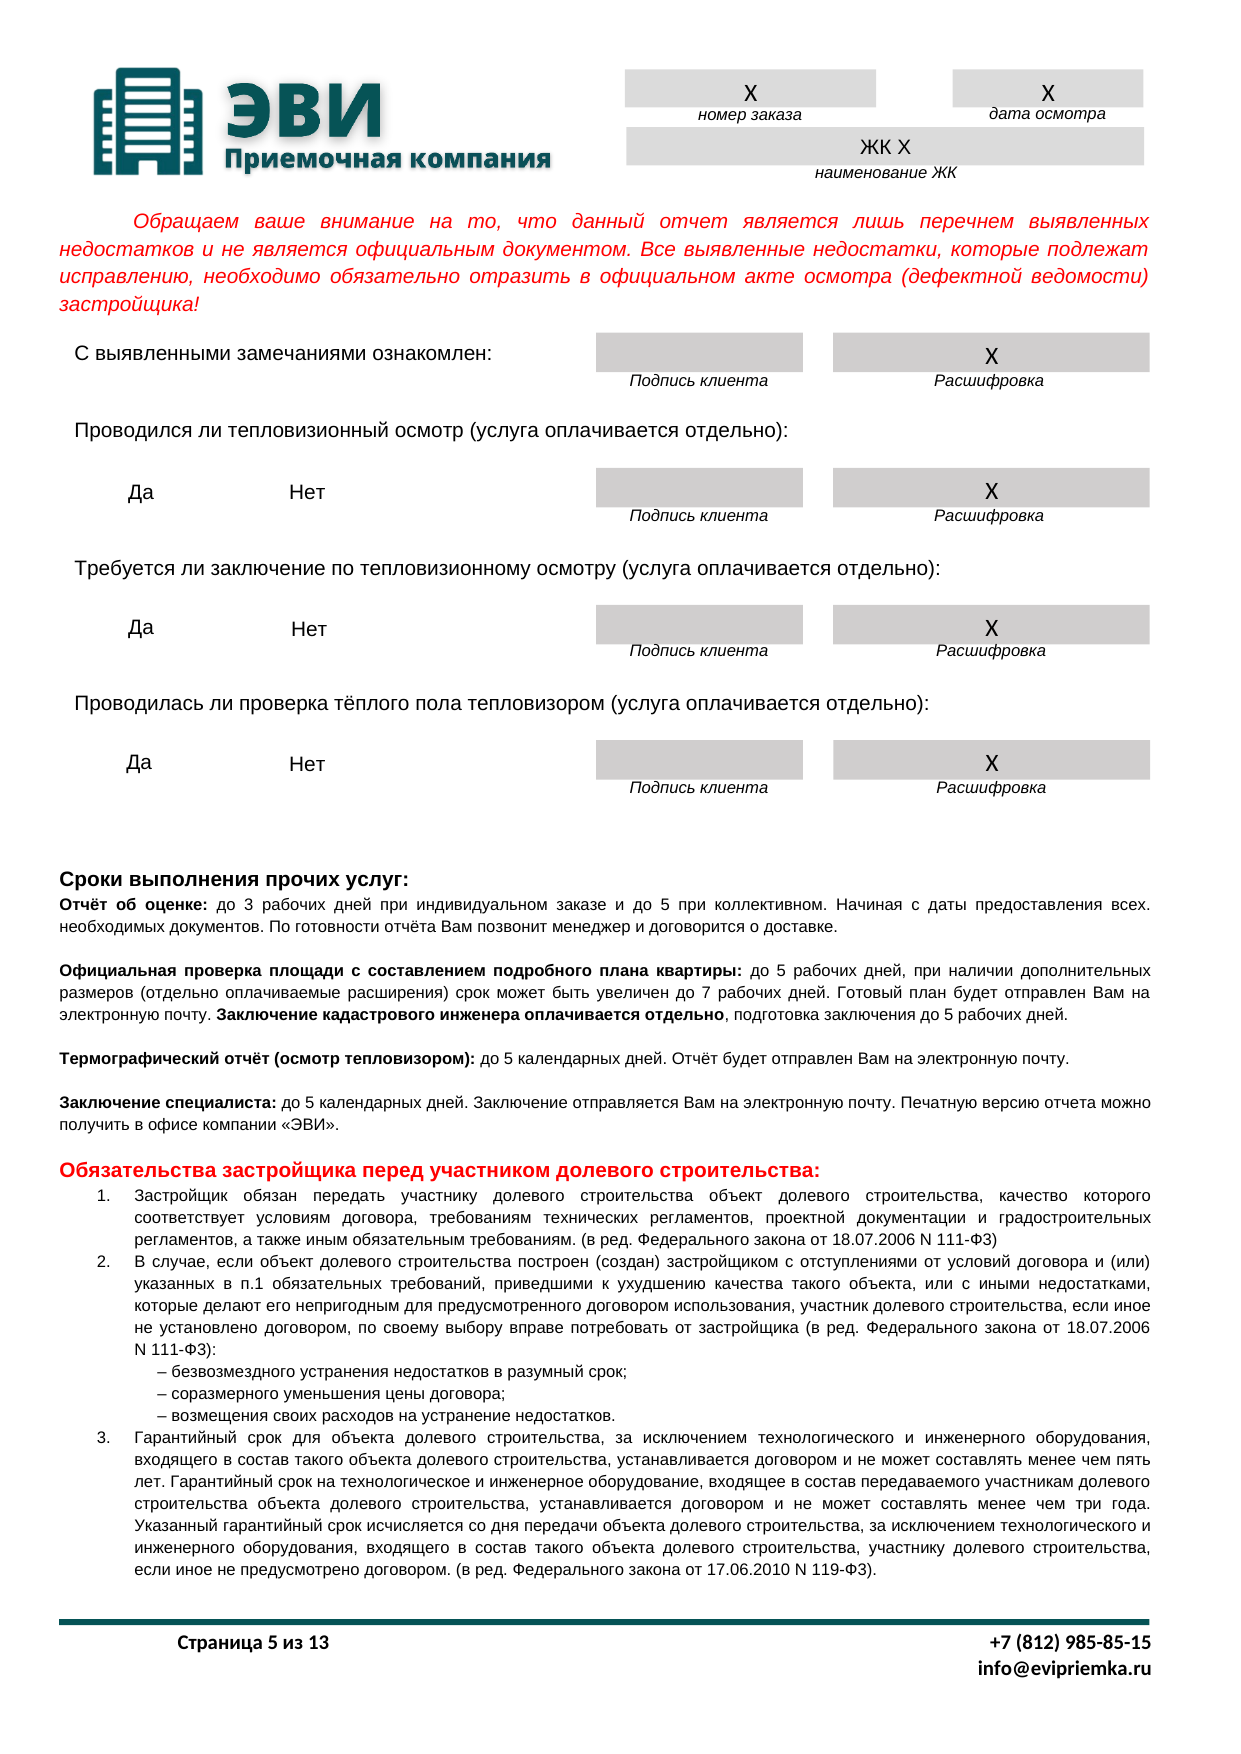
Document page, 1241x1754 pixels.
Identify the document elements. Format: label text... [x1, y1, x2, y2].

text Термографический отчёт (осмотр тепловизором): до 5 календарных дней. Отчёт будет отправлен Вам на электронную почту. [59, 1048, 1152, 1068]
text Обращаем ваше внимание на то, что данный отчет является лишь перечнем выявленных недостатков и не является официальным документом. Все выявленные недостатки, которые подлежат исправлению, необходимо обязательно отразить в официальном акте осмотра (дефектной ведомости) застройщика! [59, 209, 1152, 316]
text Заключение специалиста: до 5 календарных дней. Заключение отправляется Вам на электронную почту. Печатную версию отчета можно получить в офисе компании «ЭВИ». [59, 1092, 1152, 1133]
text Официальная проверка площади с составлением подробного плана квартиры: до 5 рабочих дней, при наличии дополнительных размеров (отдельно оплачиваемые расширения) срок может быть увеличен до 7 рабочих дней. Готовый план будет отправлен Вам на электронную почту. Заключение кадастрового инженера оплачивается отдельно, подготовка заключения до 5 рабочих дней. [59, 961, 1152, 1024]
text Обязательства застройщика перед участником долевого строительства: [59, 1158, 1152, 1182]
list – возмещения своих расходов на устранение недостатков. [134, 1406, 1152, 1425]
list Гарантийный срок для объекта долевого строительства, за исключением технологического и инженерного оборудования, входящего в состав такого объекта долевого строительства, устанавливается договором и не может составлять менее чем пять лет. Гарантийный срок на технологическое и инженерное оборудование, входящее в состав передаваемого участникам долевого строительства объекта долевого строительства, устанавливается договором и не может составлять менее чем три года. Указанный гарантийный срок исчисляется со дня передачи объекта долевого строительства, за исключением технологического и инженерного оборудования, входящего в состав такого объекта долевого строительства, участнику долевого строительства, если иное не предусмотрено договором. (в ред. Федерального закона от 17.06.2010 N 119-Ф3). [97, 1428, 1152, 1579]
text Сроки выполнения прочих услуг: [59, 867, 1152, 891]
list – безвозмездного устранения недостатков в разумный срок; [134, 1362, 1152, 1381]
picture [59, 59, 560, 188]
list – соразмерного уменьшения цены договора; [134, 1384, 1152, 1403]
list В случае, если объект долевого строительства построен (создан) застройщиком с отступлениями от условий договора и (или) указанных в п.1 обязательных требований, приведшими к ухудшению качества такого объекта, или с иными недостатками, которые делают его непригодным для предусмотренного договором использования, участник долевого строительства, если иное не установлено договором, по своему выбору вправе потребовать от застройщика (в ред. Федерального закона от 18.07.2006 N 111-Ф3): [97, 1252, 1152, 1359]
text Отчёт об оценке: до 3 рабочих дней при индивидуальном заказе и до 5 при коллективном. Начиная с даты предоставления всех. необходимых документов. По готовности отчёта Вам позвонит менеджер и договорится о доставке. [59, 894, 1152, 936]
list Застройщик обязан передать участнику долевого строительства объект долевого строительства, качество которого соответствует условиям договора, требованиям технических регламентов, проектной документации и градостроительных регламентов, а также иным обязательным требованиям. (в ред. Федерального закона от 18.07.2006 N 111-Ф3) [97, 1186, 1152, 1249]
